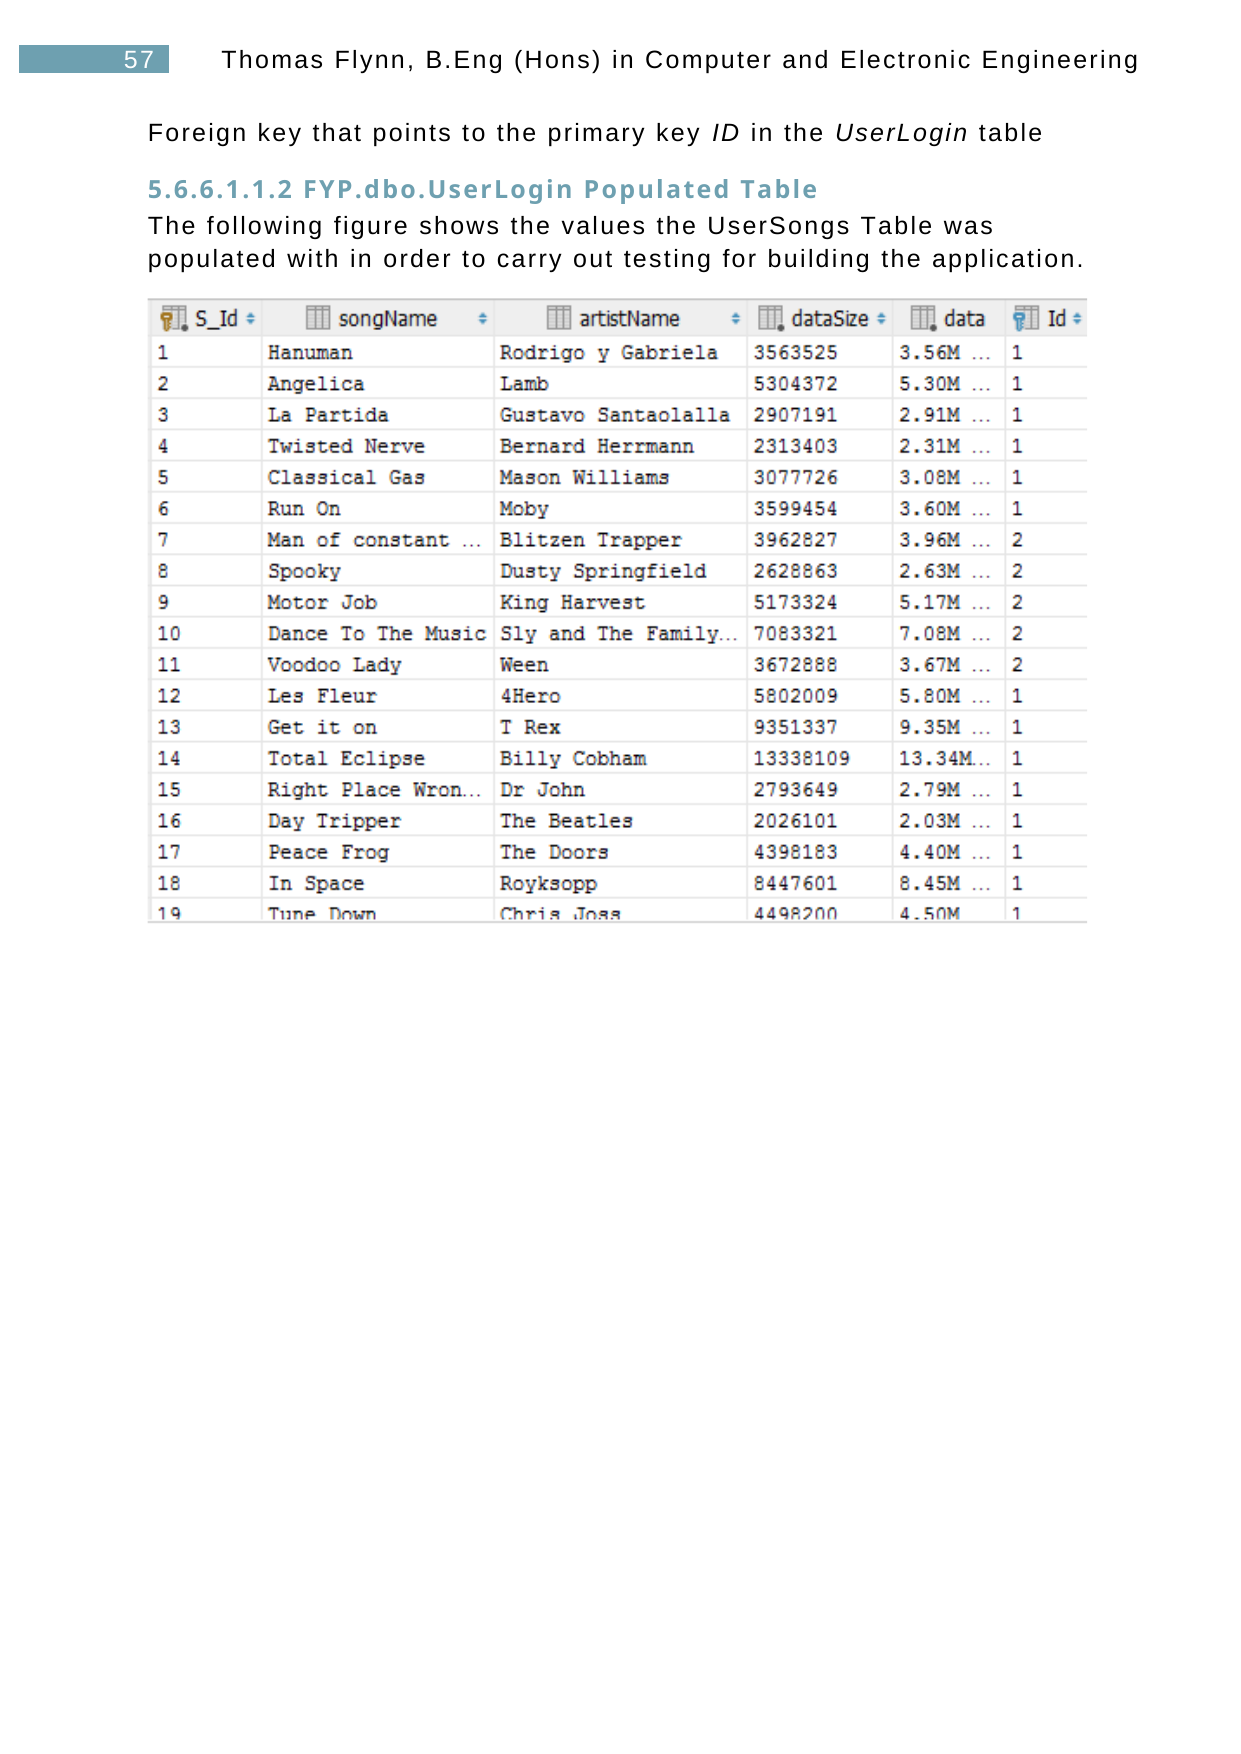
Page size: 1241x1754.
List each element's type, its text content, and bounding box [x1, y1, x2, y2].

subtitle 5.6.6.1.1.2 FYP.dbo.UserLogin Populated Table [148, 172, 1122, 206]
text Foreign key that points to the primary key ID in the UserLogin table [148, 118, 1122, 147]
picture [147, 298, 1088, 925]
text The following figure shows the values the UserSongs Table was populated with in order to carry out testing for building the application. [148, 211, 1122, 273]
